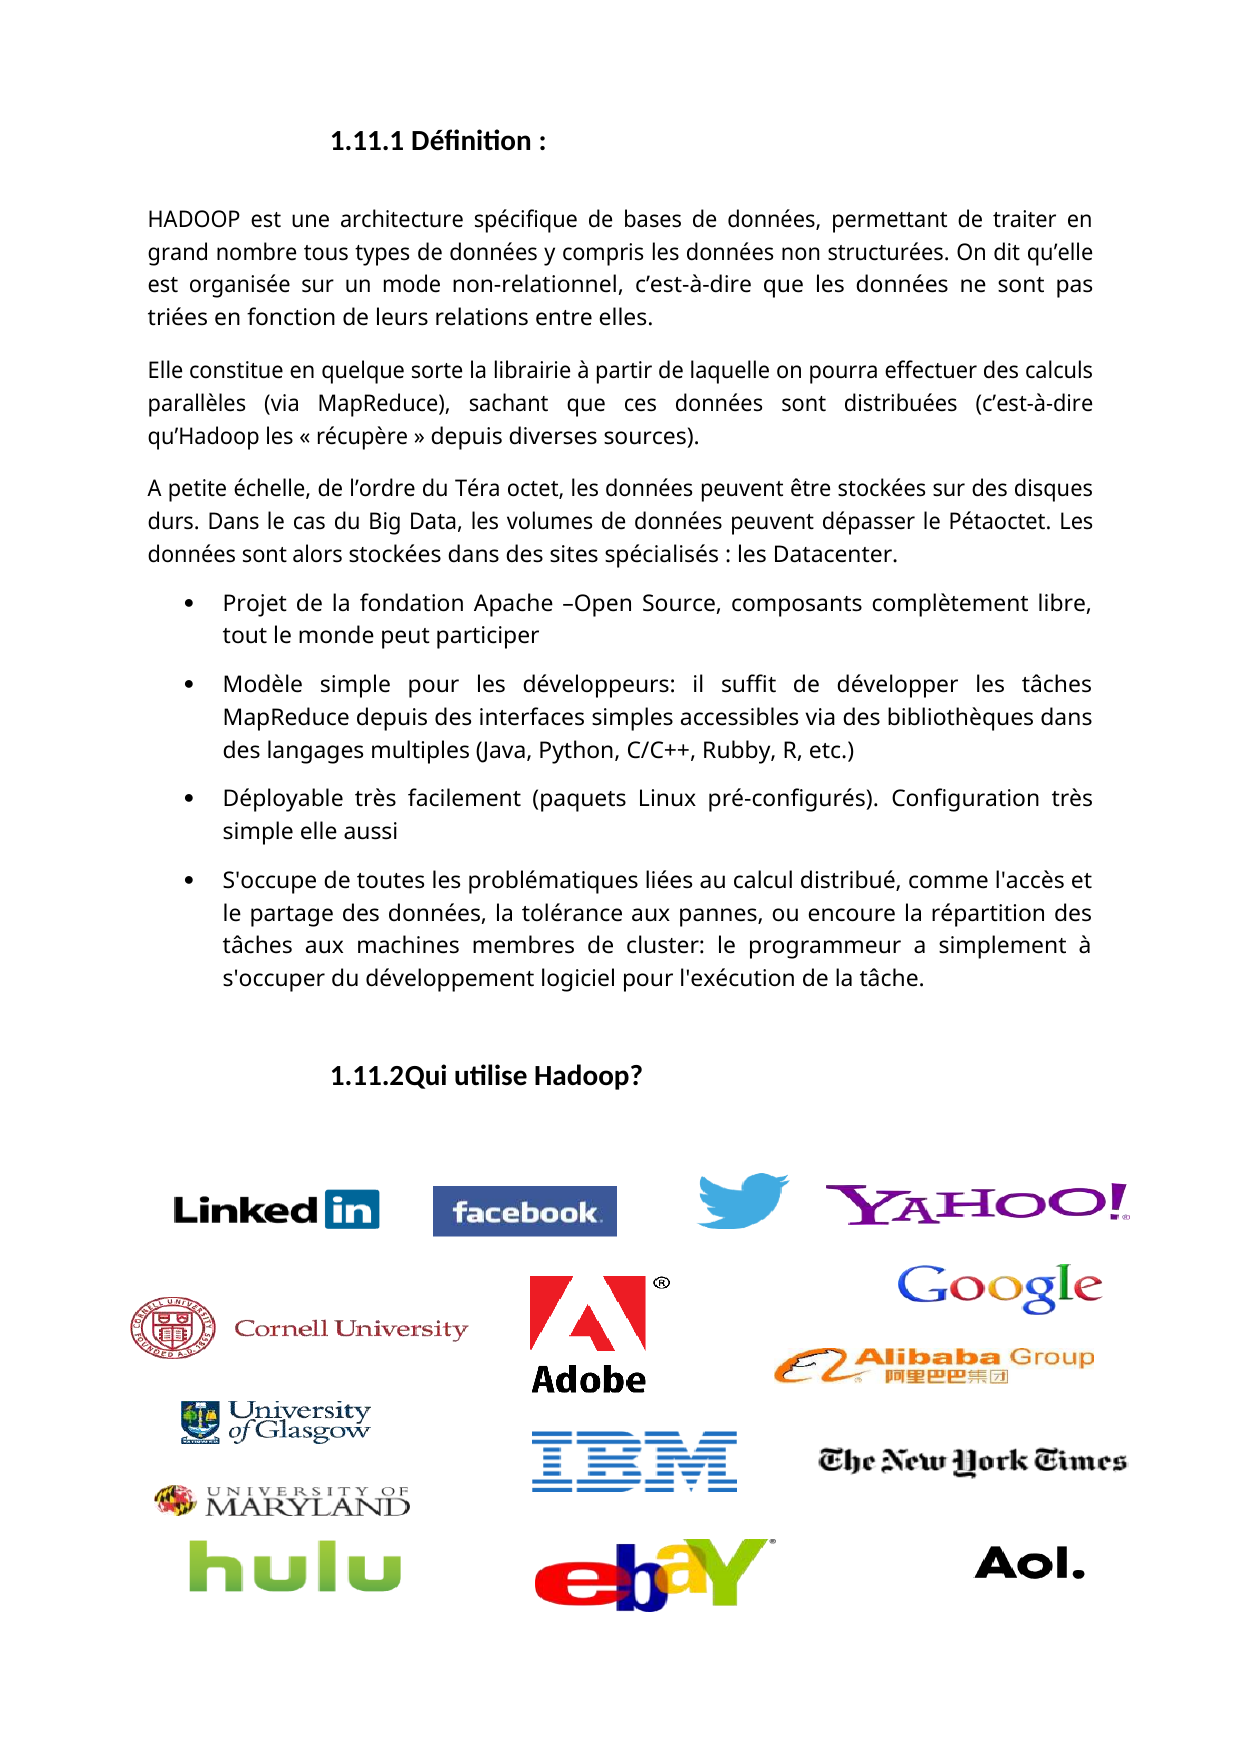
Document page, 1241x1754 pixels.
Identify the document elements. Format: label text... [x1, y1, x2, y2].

subtitle Qui utilise Hadoop? [329, 1057, 1240, 1092]
text Elle constitue en quelque sorte la librairie à partir de laquelle on pourra effectuer des calculs parallèles (via MapReduce), sachant que ces données sont distribuées (c’est-à-dire qu’Hadoop les « récupère » depuis diverses sources). [147, 354, 1093, 451]
subtitle Définition : [329, 122, 1240, 158]
list Modèle simple pour les développeurs: il suffit de développer les tâches MapReduce depuis des interfaces simples accessibles via des bibliothèques dans des langages multiples (Java, Python, C/C++, Rubby, R, etc.) [185, 668, 1093, 765]
list Projet de la fondation Apache –Open Source, composants complètement libre, tout le monde peut participer [185, 586, 1093, 651]
list Déployable très facilement (paquets Linux pré-configurés). Configuration très simple elle aussi [185, 782, 1093, 846]
list S'occupe de toutes les problématiques liées au calcul distribué, comme l'accès et le partage des données, la tolérance aux pannes, ou encoure la répartition des tâches aux machines membres de cluster: le programmeur a simplement à s'occuper du développement logiciel pour l'exécution de la tâche. [185, 864, 1093, 993]
text A petite échelle, de l’ordre du Téra octet, les données peuvent être stockées sur des disques durs. Dans le cas du Big Data, les volumes de données peuvent dépasser le Pétaoctet. Les données sont alors stockées dans des sites spécialisés : les Datacenter. [147, 472, 1093, 569]
text HADOOP est une architecture spécifique de bases de données, permettant de traiter en grand nombre tous types de données y compris les données non structurées. On dit qu’elle est organisée sur un mode non-relationnel, c’est-à-dire que les données ne sont pas triées en fonction de leurs relations entre elles. [147, 203, 1093, 332]
picture [108, 1121, 1167, 1618]
